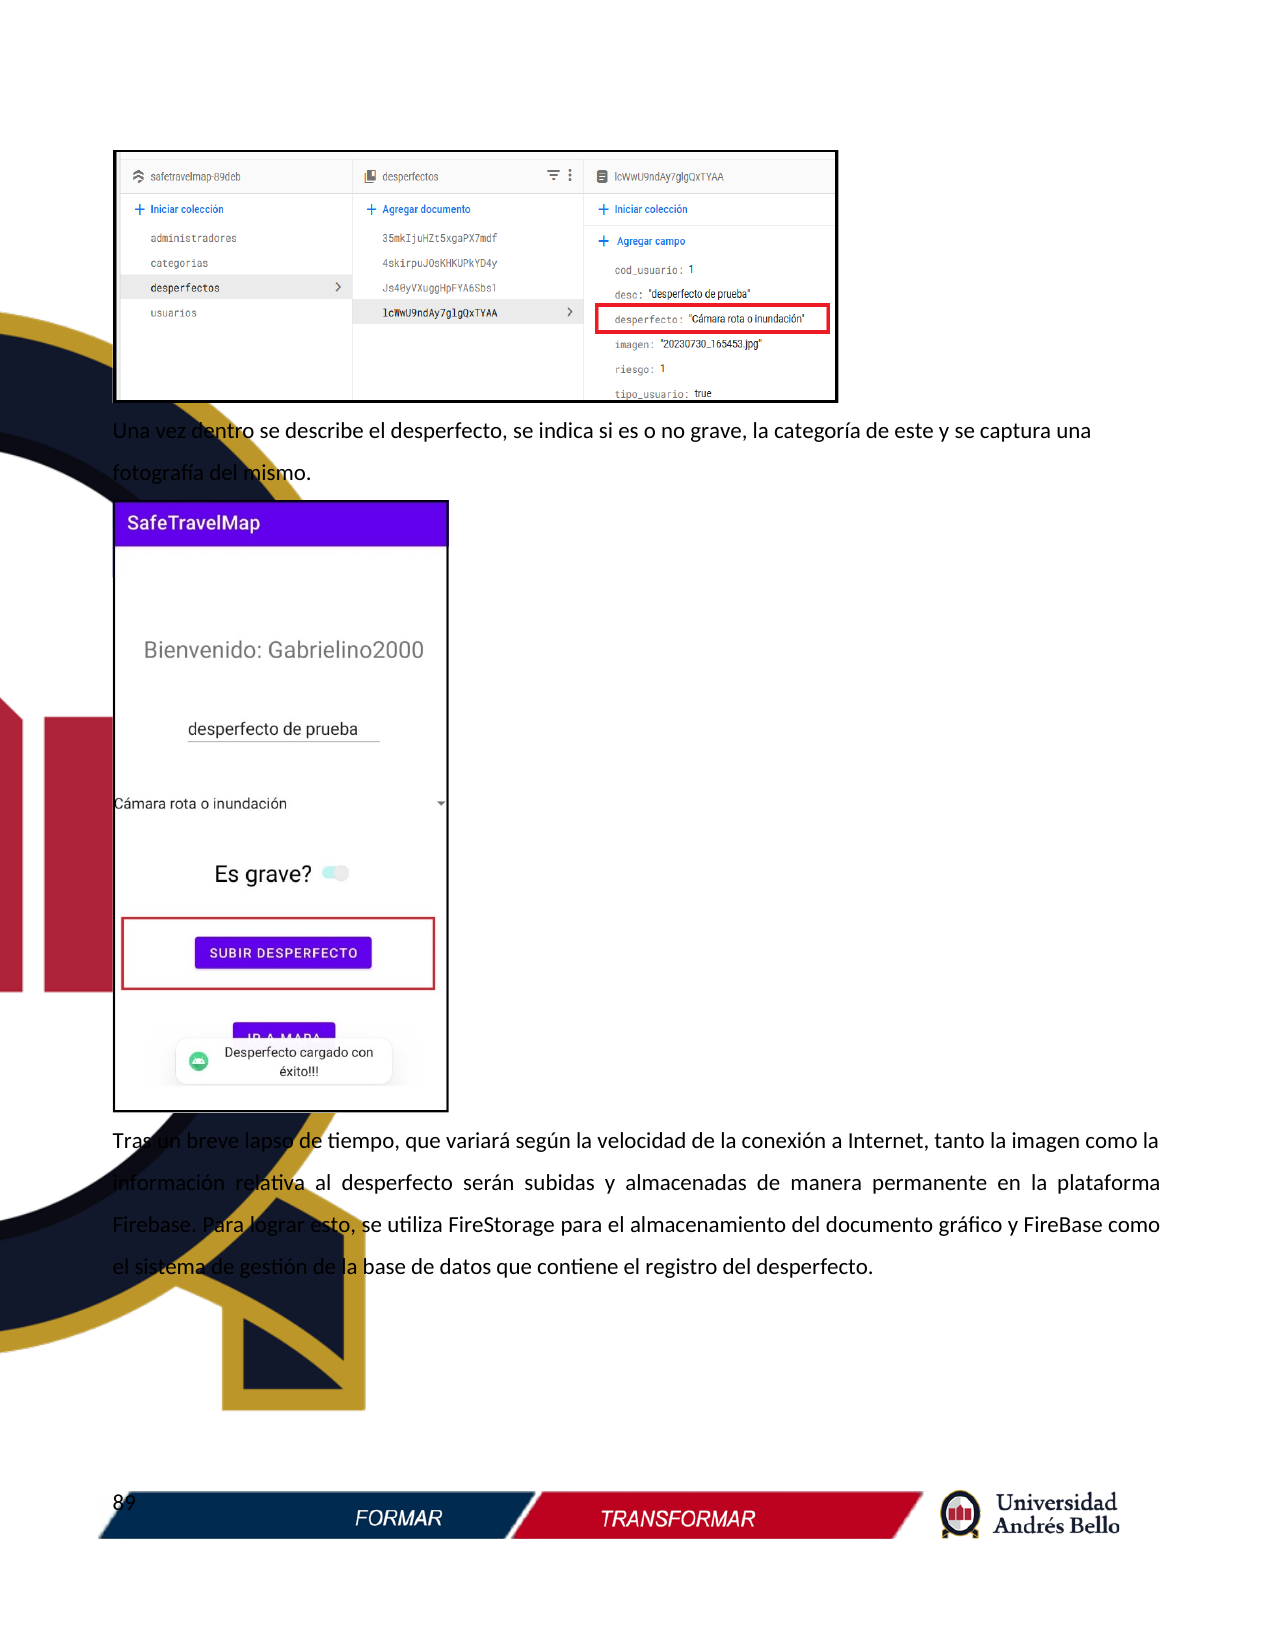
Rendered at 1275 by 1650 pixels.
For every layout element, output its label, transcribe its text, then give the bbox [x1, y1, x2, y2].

picture [0, 150, 839, 1423]
picture [97, 1489, 1120, 1539]
text Una vez dentro se describe el desperfecto, se indica si es o no grave, la categoría de este y se captura una fotografía del mismo. [112, 417, 1162, 487]
text Tras un breve lapso de tiempo, que variará según la velocidad de la conexión a Internet, tanto la imagen como la información relativa al desperfecto serán subidas y almacenadas de manera permanente en la plataforma Firebase. Para lograr esto, se utiliza FireStorage para el almacenamiento del documento gráfico y FireBase como el sistema de gestión de la base de datos que contiene el registro del desperfecto. [112, 1126, 1162, 1280]
